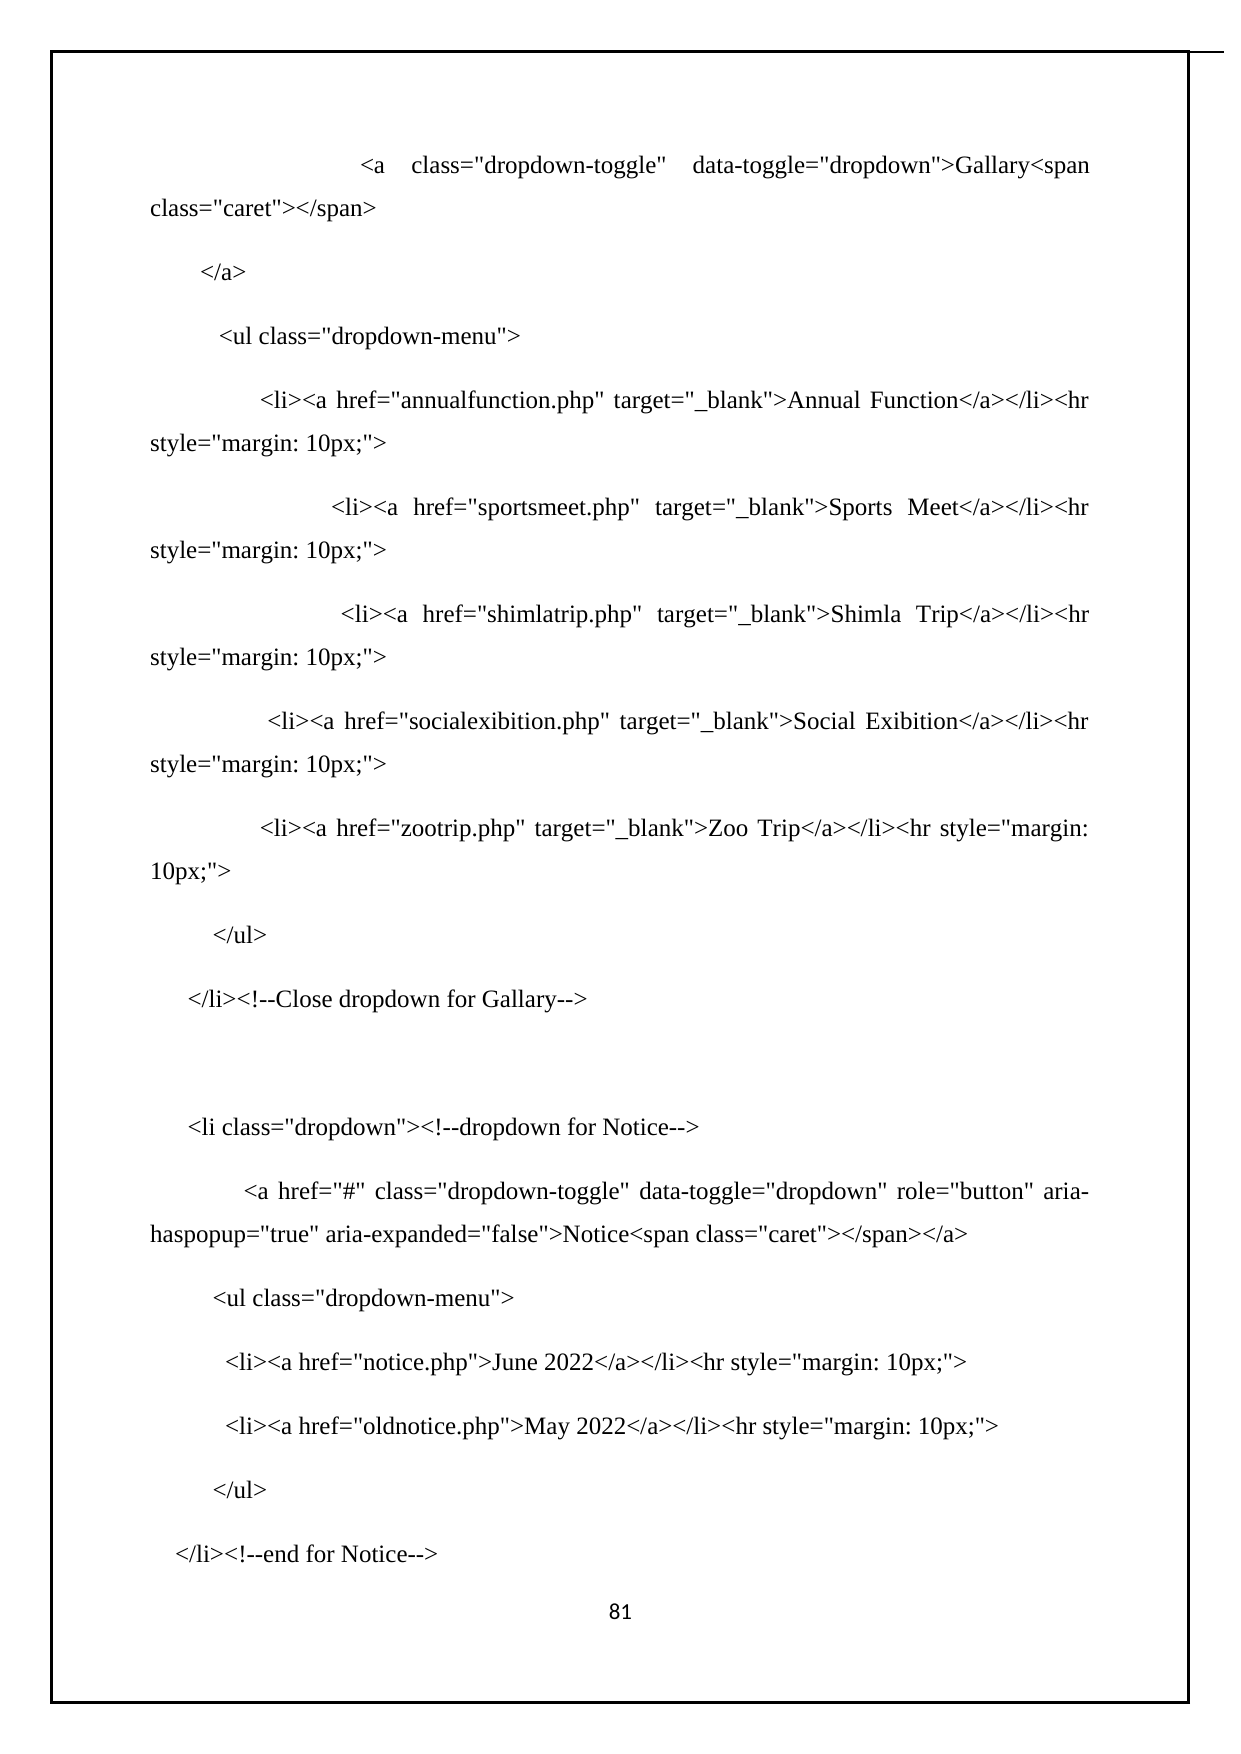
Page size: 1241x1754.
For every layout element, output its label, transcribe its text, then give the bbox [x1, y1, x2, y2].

text <li><a href="shimlatrip.php" target="_blank">Shimla Trip</a></li><hr style="margin: 10px;"> [150, 599, 1090, 671]
text <a href="#" class="dropdown-toggle" data-toggle="dropdown" role="button" aria-haspopup="true" aria-expanded="false">Notice<span class="caret"></span></a> [150, 1176, 1090, 1248]
text <li class="dropdown"><!--dropdown for Notice--> [150, 1112, 1090, 1141]
text <li><a href="sportsmeet.php" target="_blank">Sports Meet</a></li><hr style="margin: 10px;"> [150, 492, 1090, 564]
text <li><a href="notice.php">June 2022</a></li><hr style="margin: 10px;"> [150, 1347, 1090, 1376]
text <ul class="dropdown-menu"> [150, 321, 1090, 350]
text <li><a href="zootrip.php" target="_blank">Zoo Trip</a></li><hr style="margin: 10px;"> [150, 813, 1090, 885]
text <ul class="dropdown-menu"> [150, 1283, 1090, 1312]
text </li><!--Close dropdown for Gallary--> [150, 984, 1090, 1013]
text <a class="dropdown-toggle" data-toggle="dropdown">Gallary<span class="caret"></span> [150, 150, 1090, 222]
text </li><!--end for Notice--> [150, 1539, 1090, 1568]
text <li><a href="socialexibition.php" target="_blank">Social Exibition</a></li><hr style="margin: 10px;"> [150, 706, 1090, 778]
text </ul> [150, 1475, 1090, 1504]
text </a> [150, 257, 1090, 286]
text </ul> [150, 920, 1090, 949]
text <li><a href="oldnotice.php">May 2022</a></li><hr style="margin: 10px;"> [150, 1411, 1090, 1440]
text <li><a href="annualfunction.php" target="_blank">Annual Function</a></li><hr style="margin: 10px;"> [150, 385, 1090, 457]
